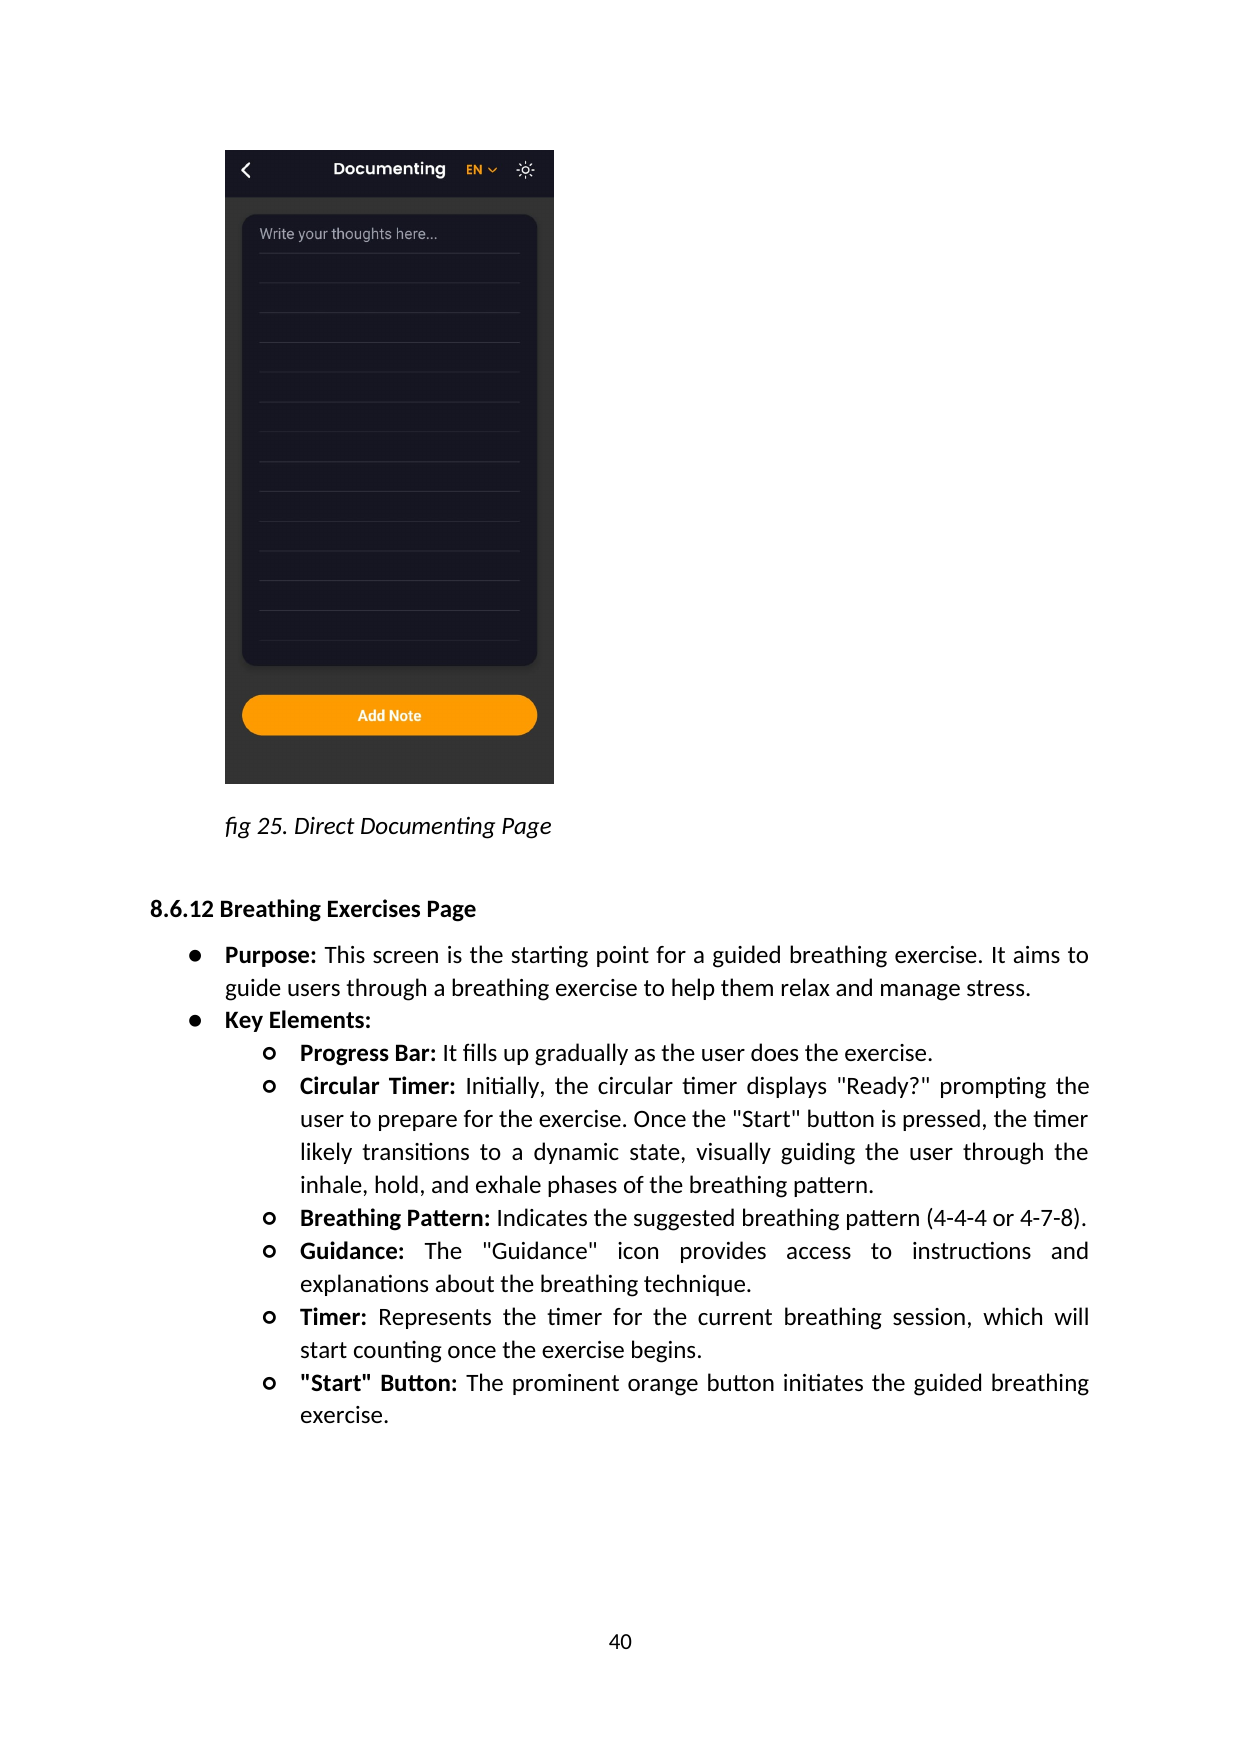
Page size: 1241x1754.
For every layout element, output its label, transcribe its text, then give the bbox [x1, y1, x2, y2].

list Circular Timer: Initially, the circular timer displays "Ready?" prompting the user to prepare for the exercise. Once the "Start" button is pressed, the timer likely transitions to a dynamic state, visually guiding the user through the inhale, hold, and exhale phases of the breathing pattern. [262, 1071, 1090, 1200]
list Timer: Represents the timer for the current breathing session, which will start counting once the exercise begins. [262, 1301, 1090, 1364]
subtitle 8.6.12 Breathing Exercises Page [150, 893, 1090, 924]
list Purpose: This screen is the starting point for a guided breathing exercise. It aims to guide users through a breathing exercise to help them relax and manage stress. [187, 939, 1090, 1002]
list Breathing Pattern: Indicates the suggested breathing pattern (4-4-4 or 4-7-8). [262, 1202, 1090, 1233]
list "Start" Button: The prominent orange button initiates the guided breathing exercise. [262, 1367, 1090, 1430]
picture [225, 150, 554, 784]
list Key Elements: [187, 1005, 1090, 1035]
text fig 25. Direct Documenting Page [150, 811, 1090, 841]
list Guidance: The "Guidance" icon provides access to instructions and explanations about the breathing technique. [262, 1235, 1090, 1298]
list Progress Bar: It fills up gradually as the user does the exercise. [262, 1038, 1090, 1068]
